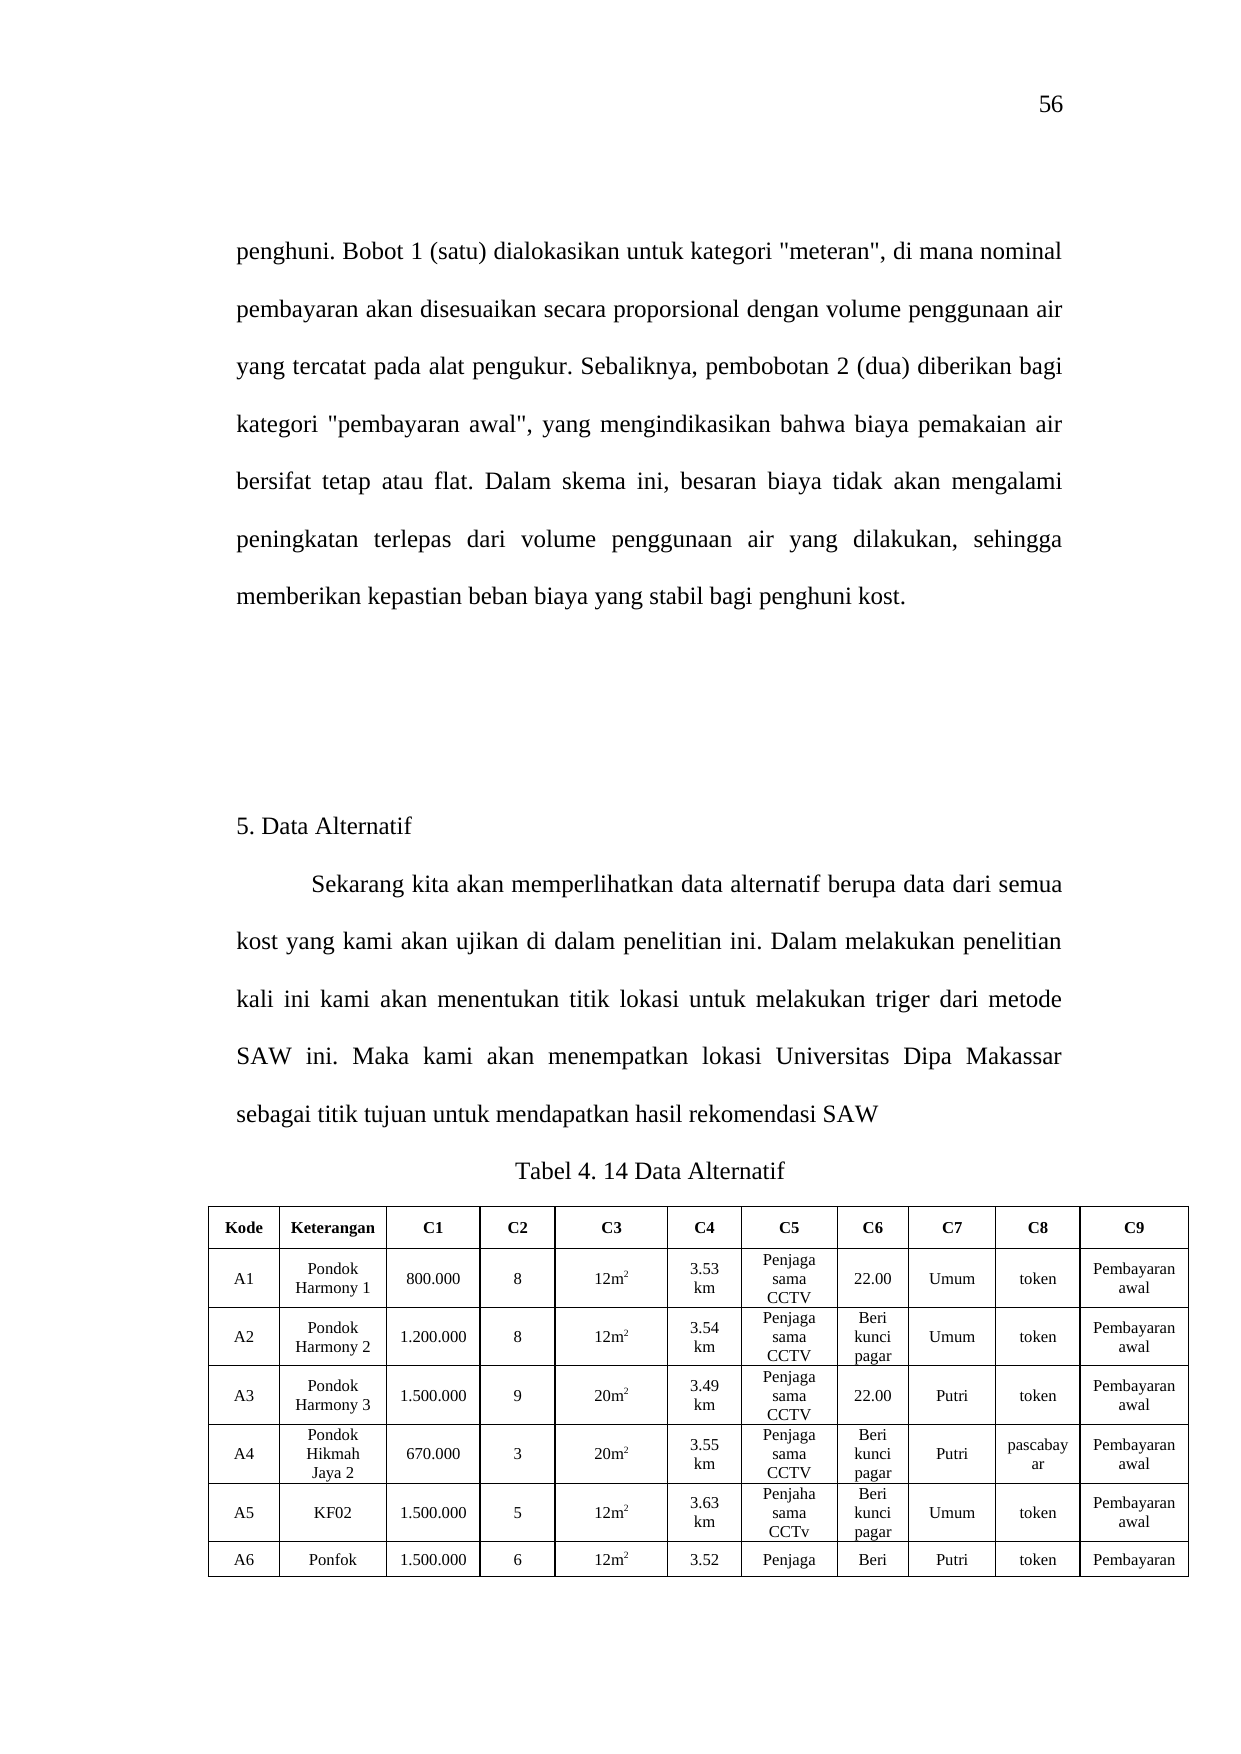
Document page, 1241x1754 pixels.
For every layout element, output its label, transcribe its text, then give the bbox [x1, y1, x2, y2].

table_cell 8 [481, 1249, 554, 1307]
table_cell 8 [481, 1308, 554, 1365]
table_cell pascabayar [996, 1425, 1079, 1482]
table_cell A4 [209, 1425, 279, 1482]
table_cell 6 [481, 1542, 554, 1576]
table_header C3 [556, 1207, 667, 1248]
table_cell Putri [909, 1425, 995, 1482]
text 5. Data Alternatif [236, 811, 1063, 840]
table_cell 1.200.000 [387, 1308, 479, 1365]
table_header C7 [909, 1207, 995, 1248]
table_header C4 [668, 1207, 741, 1248]
table_cell Umum [909, 1308, 995, 1365]
table_cell 20m2 [556, 1425, 667, 1482]
table_cell Pondok Harmony 2 [280, 1308, 386, 1365]
table_cell Putri [909, 1366, 995, 1424]
table_header C8 [996, 1207, 1079, 1248]
table_header C9 [1081, 1207, 1188, 1248]
table_cell Beri kunci pagar [838, 1542, 908, 1576]
table_cell Penjaga sama CCTV [742, 1425, 837, 1482]
table_cell 670.000 [387, 1425, 479, 1482]
table_cell 22.00 [838, 1366, 908, 1424]
table_cell KF02 [280, 1484, 386, 1541]
text Sekarang kita akan memperlihatkan data alternatif berupa data dari semua kost yang kami akan ujikan di dalam penelitian ini. Dalam melakukan penelitian kali ini kami akan menentukan titik lokasi untuk melakukan triger dari metode SAW ini. Maka kami akan menempatkan lokasi Universitas Dipa Makassar sebagai titik tujuan untuk mendapatkan hasil rekomendasi SAW [236, 869, 1063, 1127]
table_header C1 [387, 1207, 479, 1248]
table_cell token [996, 1484, 1079, 1541]
table_cell Pembayaran awal [1081, 1484, 1188, 1541]
table_cell token [996, 1308, 1079, 1365]
table_cell Pembayaran awal [1081, 1249, 1188, 1307]
table_cell 12m2 [556, 1249, 667, 1307]
table_cell 800.000 [387, 1249, 479, 1307]
table_cell Pondok Harmony 1 [280, 1249, 386, 1307]
table_cell 9 [481, 1366, 554, 1424]
table_cell A5 [209, 1484, 279, 1541]
table_cell A3 [209, 1366, 279, 1424]
table_header C5 [742, 1207, 837, 1248]
table_cell token [996, 1366, 1079, 1424]
table_cell 3.49 km [668, 1366, 741, 1424]
table_cell Beri kunci pagar [838, 1425, 908, 1482]
table_cell A6 [209, 1542, 279, 1576]
table_cell Penjaga sama CCTV [742, 1542, 837, 1576]
table_cell Beri kunci pagar [838, 1484, 908, 1541]
table_cell Pembayaran awal [1081, 1542, 1188, 1576]
table_cell 3 [481, 1425, 554, 1482]
table_cell 1.500.000 [387, 1542, 479, 1576]
table_cell Pembayaran awal [1081, 1366, 1188, 1424]
table_header Kode [209, 1207, 279, 1248]
table_cell Umum [909, 1249, 995, 1307]
table_cell 1.500.000 [387, 1366, 479, 1424]
table_cell token [996, 1249, 1079, 1307]
table_cell 3.63 km [668, 1484, 741, 1541]
table_cell 3.54 km [668, 1308, 741, 1365]
table_cell Penjaha sama CCTv [742, 1484, 837, 1541]
table_cell Pembayaran awal [1081, 1425, 1188, 1482]
table_cell Pembayaran awal [1081, 1308, 1188, 1365]
table_cell A2 [209, 1308, 279, 1365]
text Tabel 4. 14 Data Alternatif [236, 1156, 1063, 1185]
table_header C2 [481, 1207, 554, 1248]
table_cell 5 [481, 1484, 554, 1541]
table_cell Umum [909, 1484, 995, 1541]
table_cell A1 [209, 1249, 279, 1307]
table_cell Putri [909, 1542, 995, 1576]
table_cell 20m2 [556, 1366, 667, 1424]
table_cell 1.500.000 [387, 1484, 479, 1541]
table_cell Penjaga sama CCTV [742, 1249, 837, 1307]
table_header C6 [838, 1207, 908, 1248]
table_header Keterangan [280, 1207, 386, 1248]
table_cell 3.55 km [668, 1425, 741, 1482]
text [236, 236, 1063, 610]
table_cell Ponfok Mama [280, 1542, 386, 1576]
table_cell Penjaga sama CCTV [742, 1308, 837, 1365]
table_cell 3.53 km [668, 1249, 741, 1307]
table_cell 12m2 [556, 1542, 667, 1576]
table_cell 12m2 [556, 1484, 667, 1541]
table_cell 3.52 km [668, 1542, 741, 1576]
table_cell token [996, 1542, 1079, 1576]
table_cell Beri kunci pagar [838, 1308, 908, 1365]
table_cell 12m2 [556, 1308, 667, 1365]
table_cell Penjaga sama CCTV [742, 1366, 837, 1424]
table_cell 22.00 [838, 1249, 908, 1307]
table_cell Pondok Harmony 3 [280, 1366, 386, 1424]
table_cell Pondok Hikmah Jaya 2 [280, 1425, 386, 1482]
